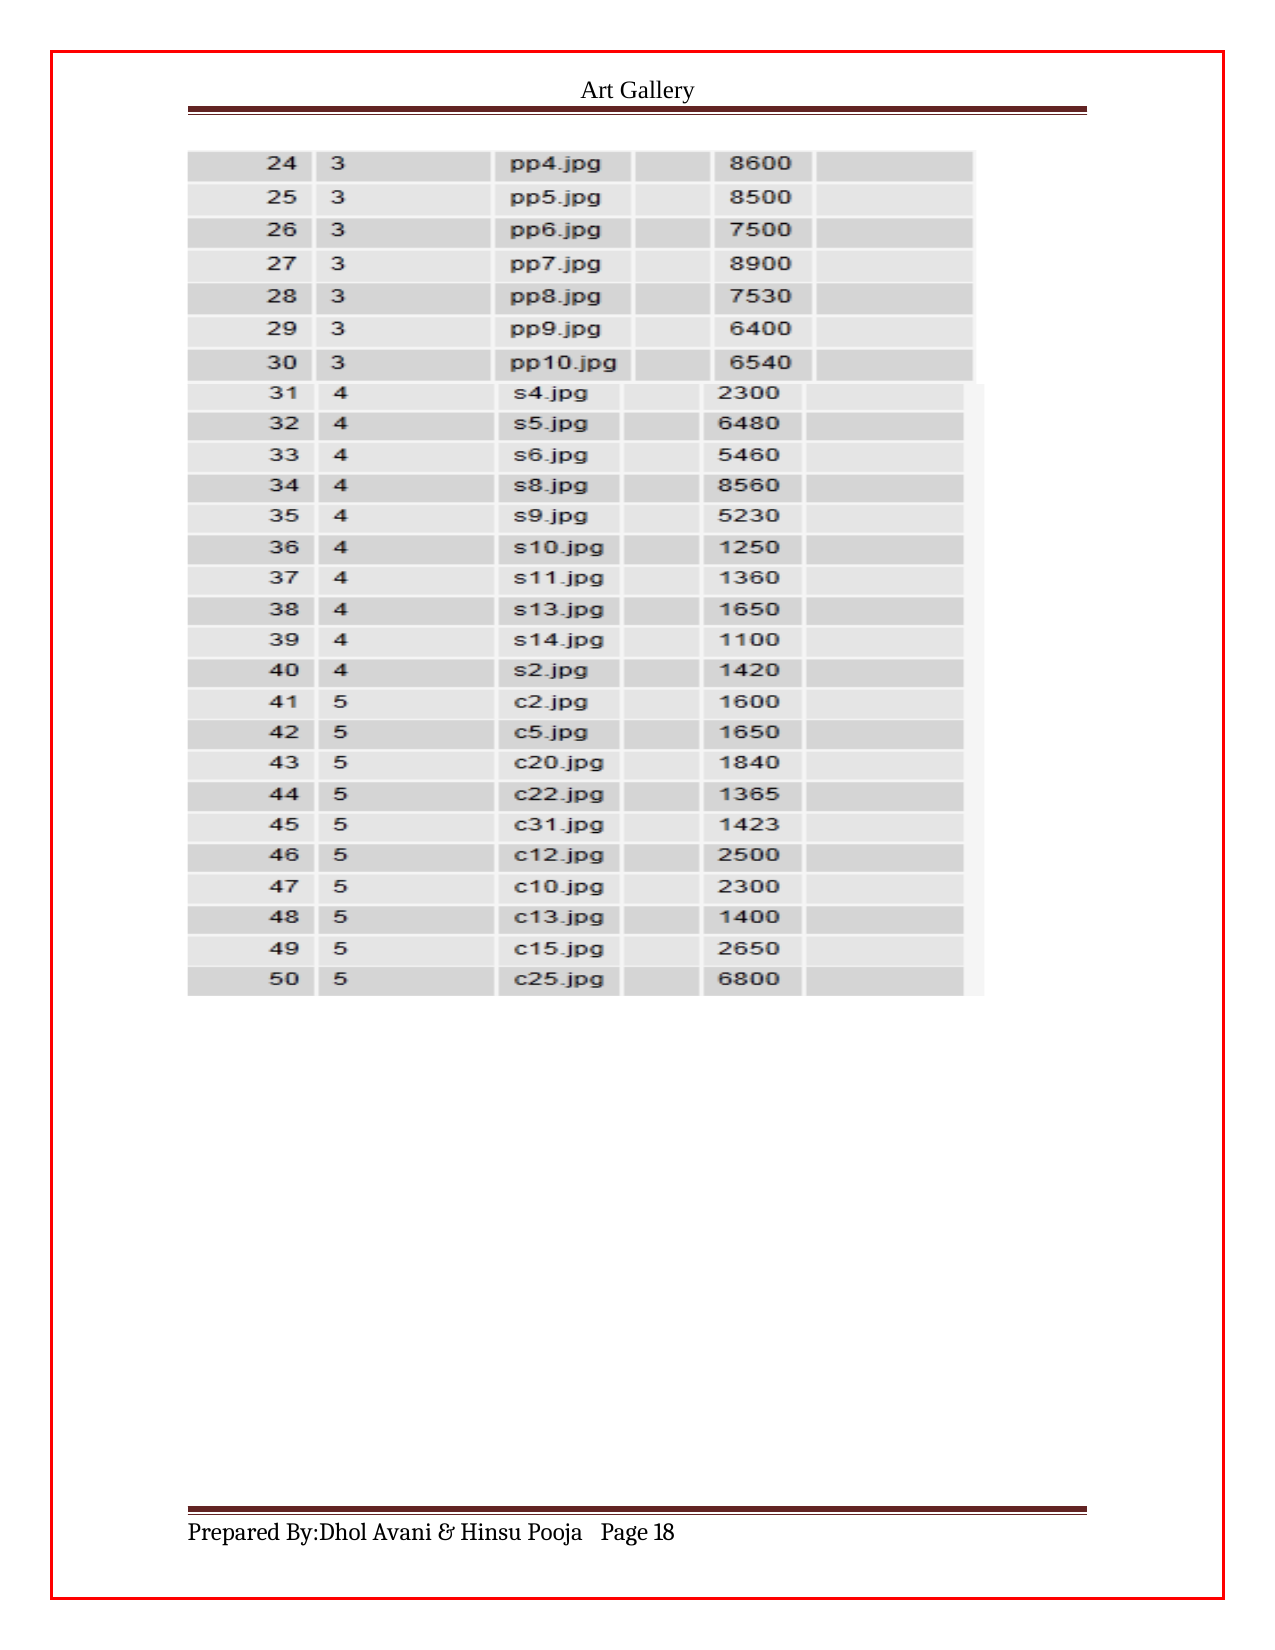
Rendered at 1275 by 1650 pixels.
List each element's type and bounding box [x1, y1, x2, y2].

picture [187, 150, 985, 996]
